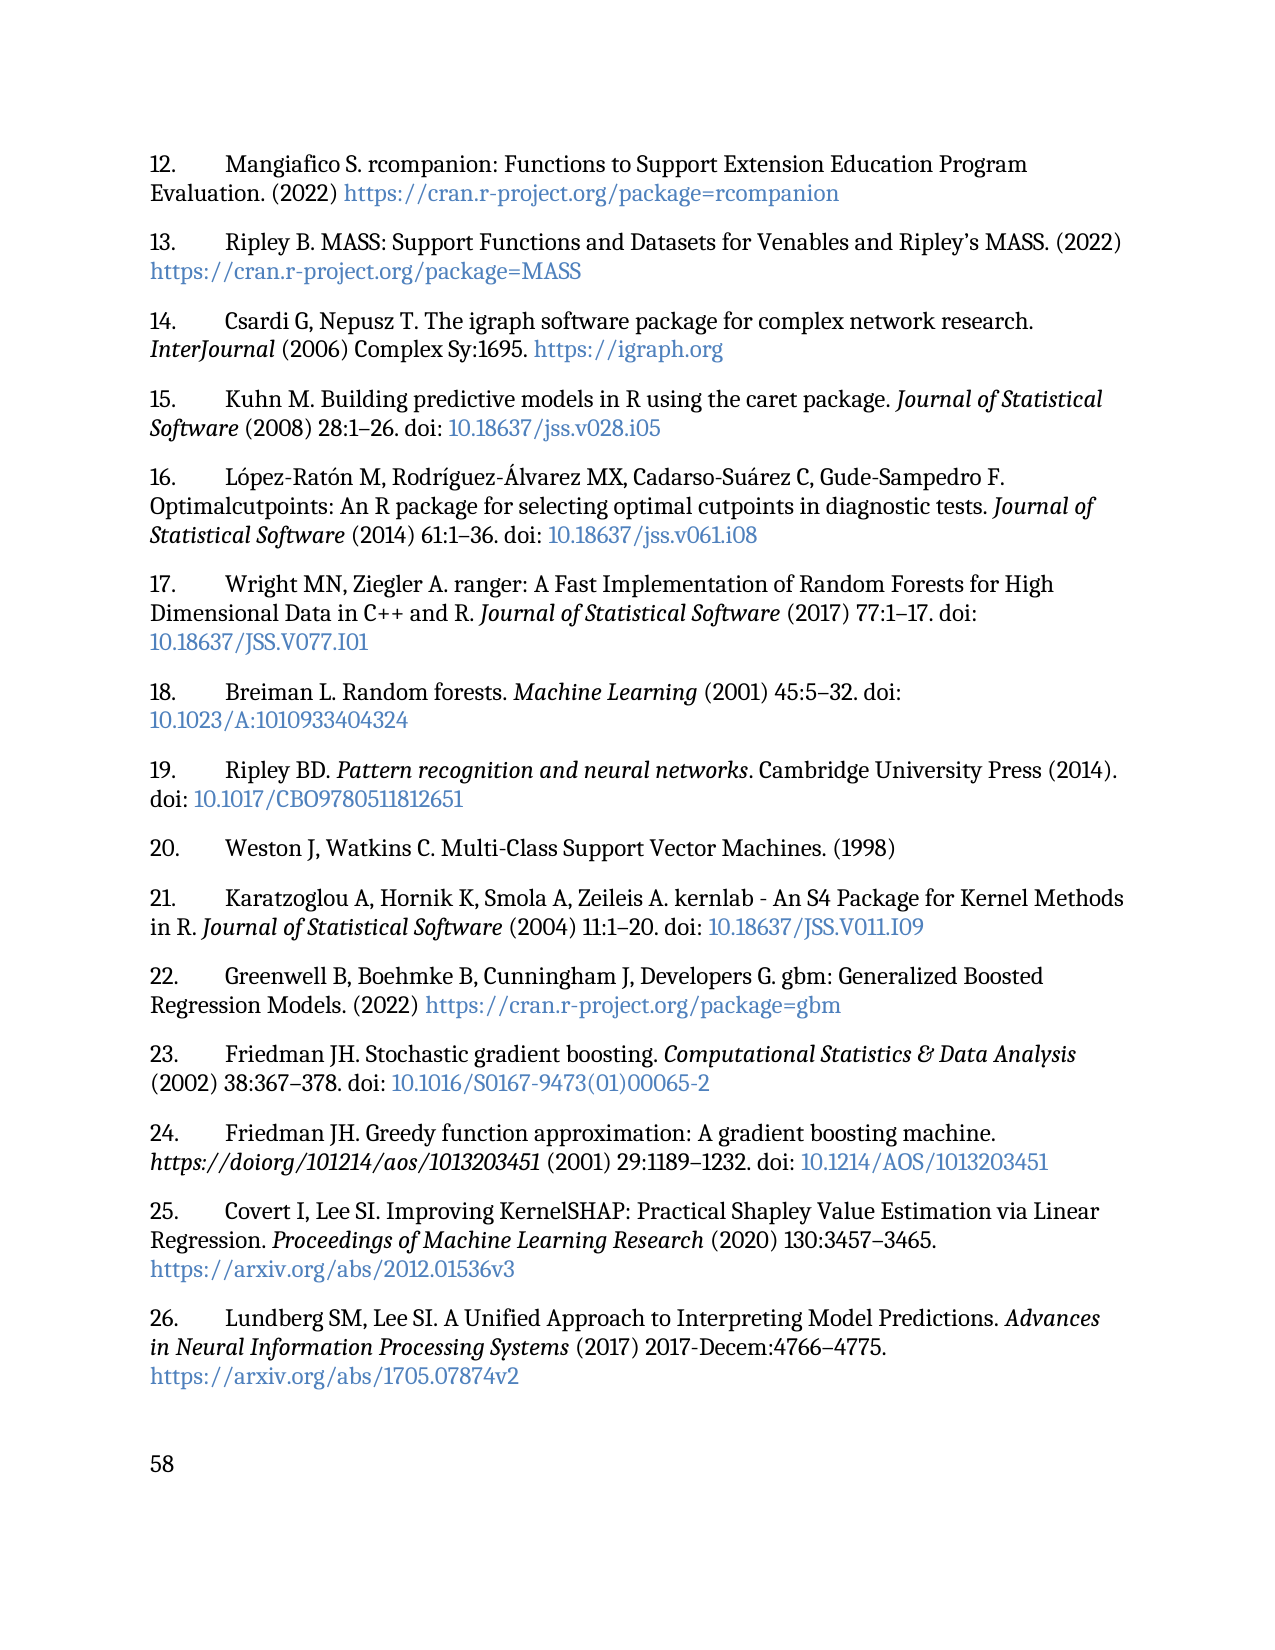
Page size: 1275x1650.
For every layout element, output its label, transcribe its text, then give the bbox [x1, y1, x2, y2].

text 23. Friedman JH. Stochastic gradient boosting. Computational Statistics & Data Analysis (2002) 38:367–378. doi: 10.1016/S0167-9473(01)00065-2 [150, 1040, 1125, 1098]
text 14. Csardi G, Nepusz T. The igraph software package for complex network research. InterJournal (2006) Complex Sy:1695. https://igraph.org [150, 307, 1125, 364]
text 20. Weston J, Watkins C. Multi-Class Support Vector Machines. (1998) [150, 834, 1125, 863]
text 15. Kuhn M. Building predictive models in R using the caret package. Journal of Statistical Software (2008) 28:1–26. doi: 10.18637/jss.v028.i05 [150, 385, 1125, 442]
text 12. Mangiafico S. rcompanion: Functions to Support Extension Education Program Evaluation. (2022) https://cran.r-project.org/package=rcompanion [150, 150, 1125, 207]
text 24. Friedman JH. Greedy function approximation: A gradient boosting machine. https://doiorg/101214/aos/1013203451 (2001) 29:1189–1232. doi: 10.1214/AOS/1013203451 [150, 1119, 1125, 1176]
text 22. Greenwell B, Boehmke B, Cunningham J, Developers G. gbm: Generalized Boosted Regression Models. (2022) https://cran.r-project.org/package=gbm [150, 962, 1125, 1019]
text 13. Ripley B. MASS: Support Functions and Datasets for Venables and Ripley’s MASS. (2022) https://cran.r-project.org/package=MASS [150, 228, 1125, 286]
text 25. Covert I, Lee SI. Improving KernelSHAP: Practical Shapley Value Estimation via Linear Regression. Proceedings of Machine Learning Research (2020) 130:3457–3465. https://arxiv.org/abs/2012.01536v3 [150, 1197, 1125, 1283]
text 26. Lundberg SM, Lee SI. A Unified Approach to Interpreting Model Predictions. Advances in Neural Information Processing Systems (2017) 2017-Decem:4766–4775. https://arxiv.org/abs/1705.07874v2 [150, 1304, 1125, 1390]
text 16. López-Ratón M, Rodríguez-Álvarez MX, Cadarso-Suárez C, Gude-Sampedro F. Optimalcutpoints: An R package for selecting optimal cutpoints in diagnostic tests. Journal of Statistical Software (2014) 61:1–36. doi: 10.18637/jss.v061.i08 [150, 463, 1125, 549]
text 17. Wright MN, Ziegler A. ranger: A Fast Implementation of Random Forests for High Dimensional Data in C++ and R. Journal of Statistical Software (2017) 77:1–17. doi: 10.18637/JSS.V077.I01 [150, 570, 1125, 657]
text 19. Ripley BD. Pattern recognition and neural networks. Cambridge University Press (2014). doi: 10.1017/CBO9780511812651 [150, 756, 1125, 813]
text 21. Karatzoglou A, Hornik K, Smola A, Zeileis A. kernlab - An S4 Package for Kernel Methods in R. Journal of Statistical Software (2004) 11:1–20. doi: 10.18637/JSS.V011.I09 [150, 884, 1125, 941]
text 18. Breiman L. Random forests. Machine Learning (2001) 45:5–32. doi: 10.1023/A:1010933404324 [150, 677, 1125, 735]
